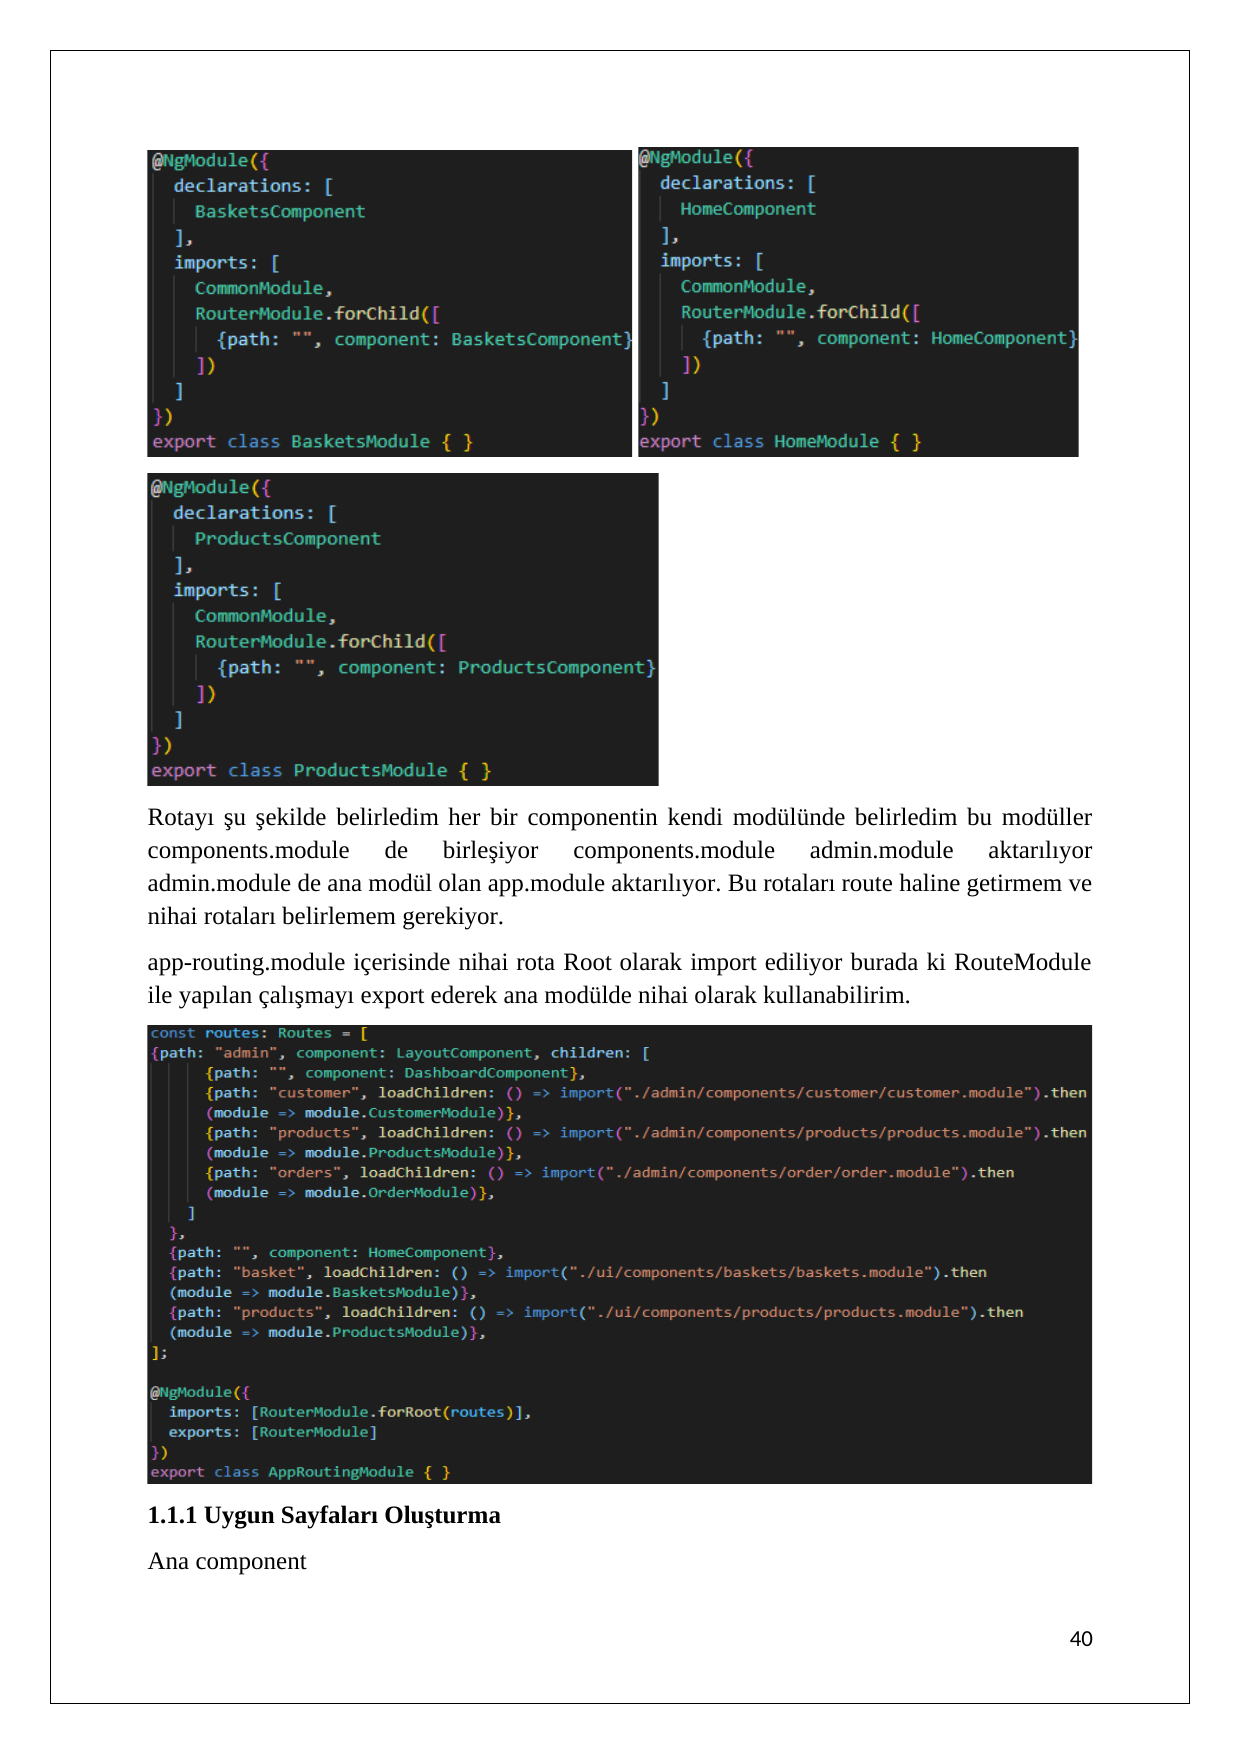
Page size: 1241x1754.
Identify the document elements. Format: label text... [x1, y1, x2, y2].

text app-routing.module içerisinde nihai rota Root olarak import ediliyor burada ki RouteModule ile yapılan çalışmayı export ederek ana modülde nihai olarak kullanabilirim. [147, 947, 1093, 1009]
picture [147, 473, 659, 786]
picture [147, 150, 633, 457]
text 1.1.1 Uygun Sayfaları Oluşturma [147, 1501, 1093, 1529]
text Rotayı şu şekilde belirledim her bir componentin kendi modülünde belirledim bu modüller components.module de birleşiyor components.module admin.module aktarılıyor admin.module de ana modül olan app.module aktarılıyor. Bu rotaları route haline getirmem ve nihai rotaları belirlemem gerekiyor. [147, 802, 1093, 930]
picture [638, 147, 1079, 457]
text Ana component [147, 1546, 1093, 1575]
picture [147, 1025, 1093, 1484]
